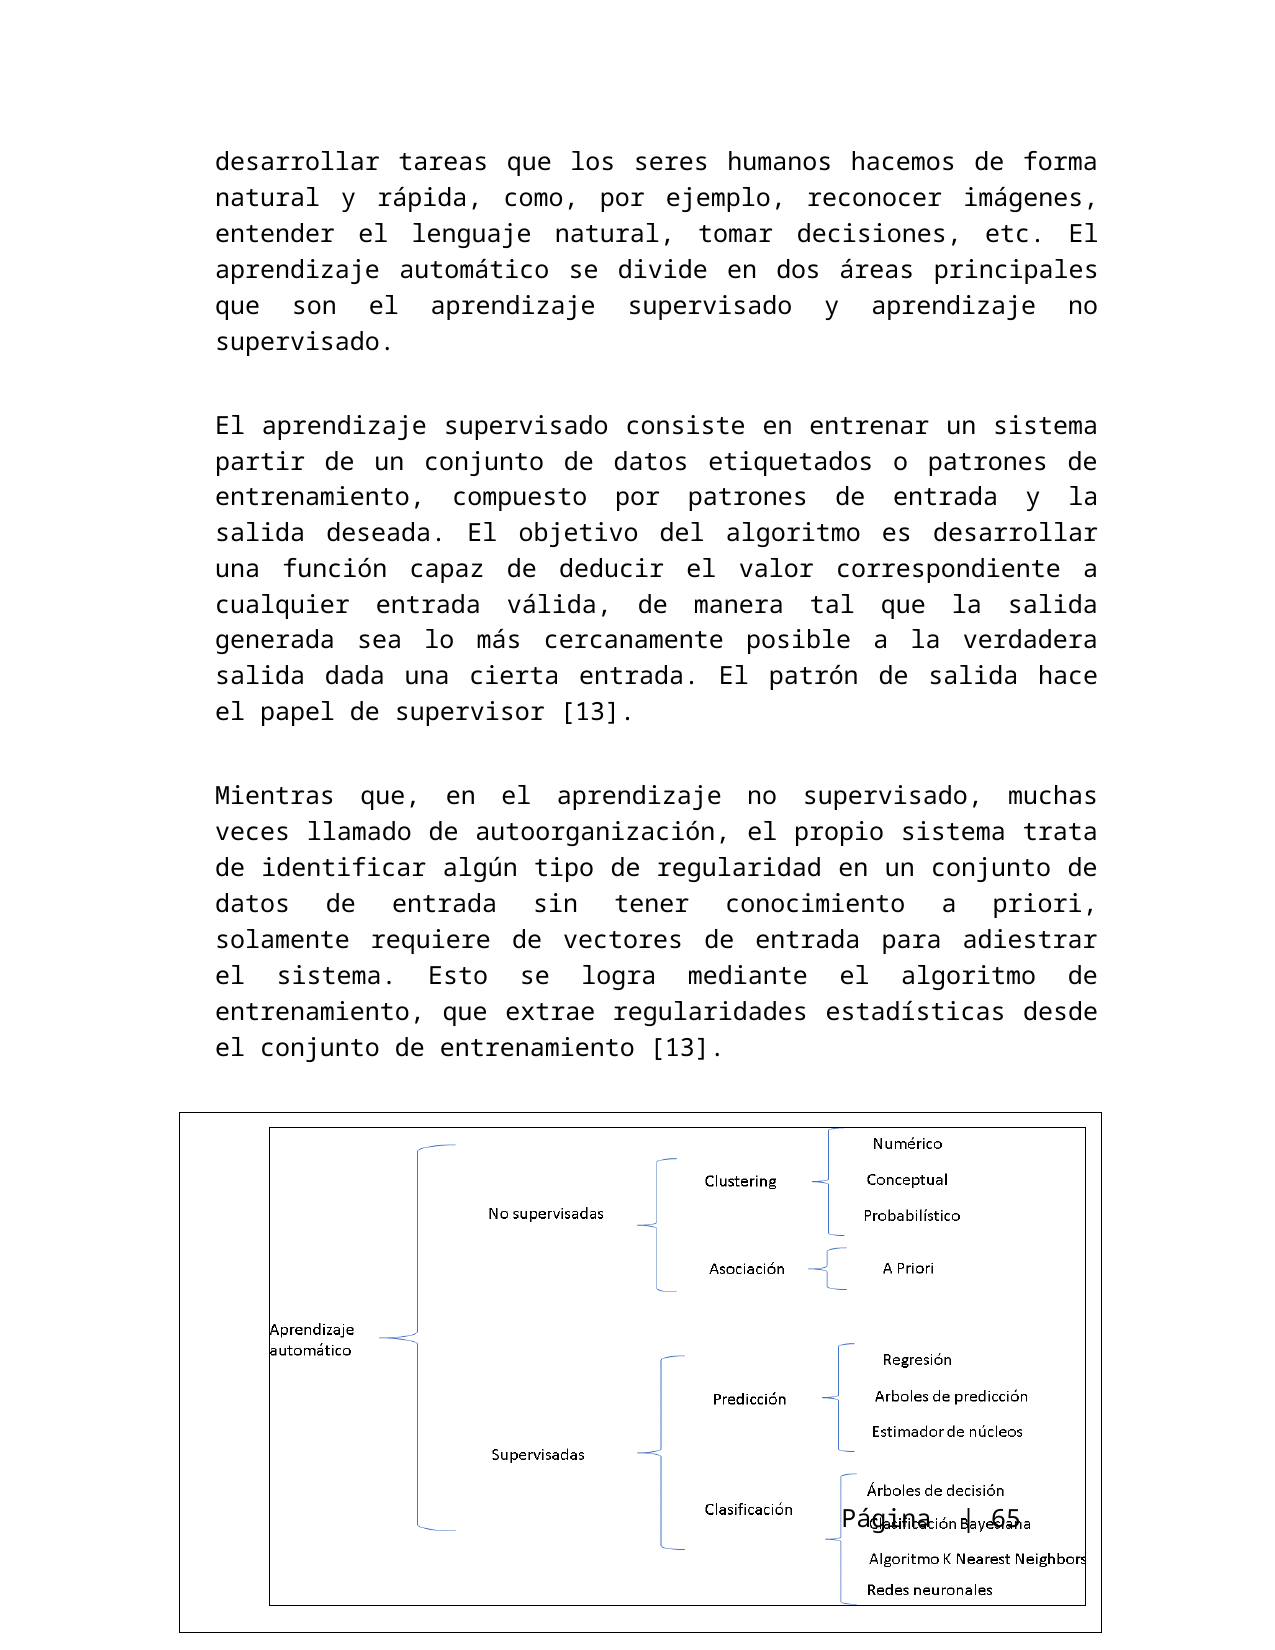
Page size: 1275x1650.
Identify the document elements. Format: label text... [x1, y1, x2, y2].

text Mientras que, en el aprendizaje no supervisado, muchas veces llamado de autoorganización, el propio sistema trata de identificar algún tipo de regularidad en un conjunto de datos de entrada sin tener conocimiento a priori, solamente requiere de vectores de entrada para adiestrar el sistema. Esto se logra mediante el algoritmo de entrenamiento, que extrae regularidades estadísticas desde el conjunto de entrenamiento [13]. [215, 777, 1098, 1064]
text El aprendizaje supervisado consiste en entrenar un sistema partir de un conjunto de datos etiquetados o patrones de entrenamiento, compuesto por patrones de entrada y la salida deseada. El objetivo del algoritmo es desarrollar una función capaz de deducir el valor correspondiente a cualquier entrada válida, de manera tal que la salida generada sea lo más cercanamente posible a la verdadera salida dada una cierta entrada. El patrón de salida hace el papel de supervisor [13]. [215, 408, 1098, 727]
picture [270, 1128, 1085, 1605]
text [215, 144, 1098, 358]
